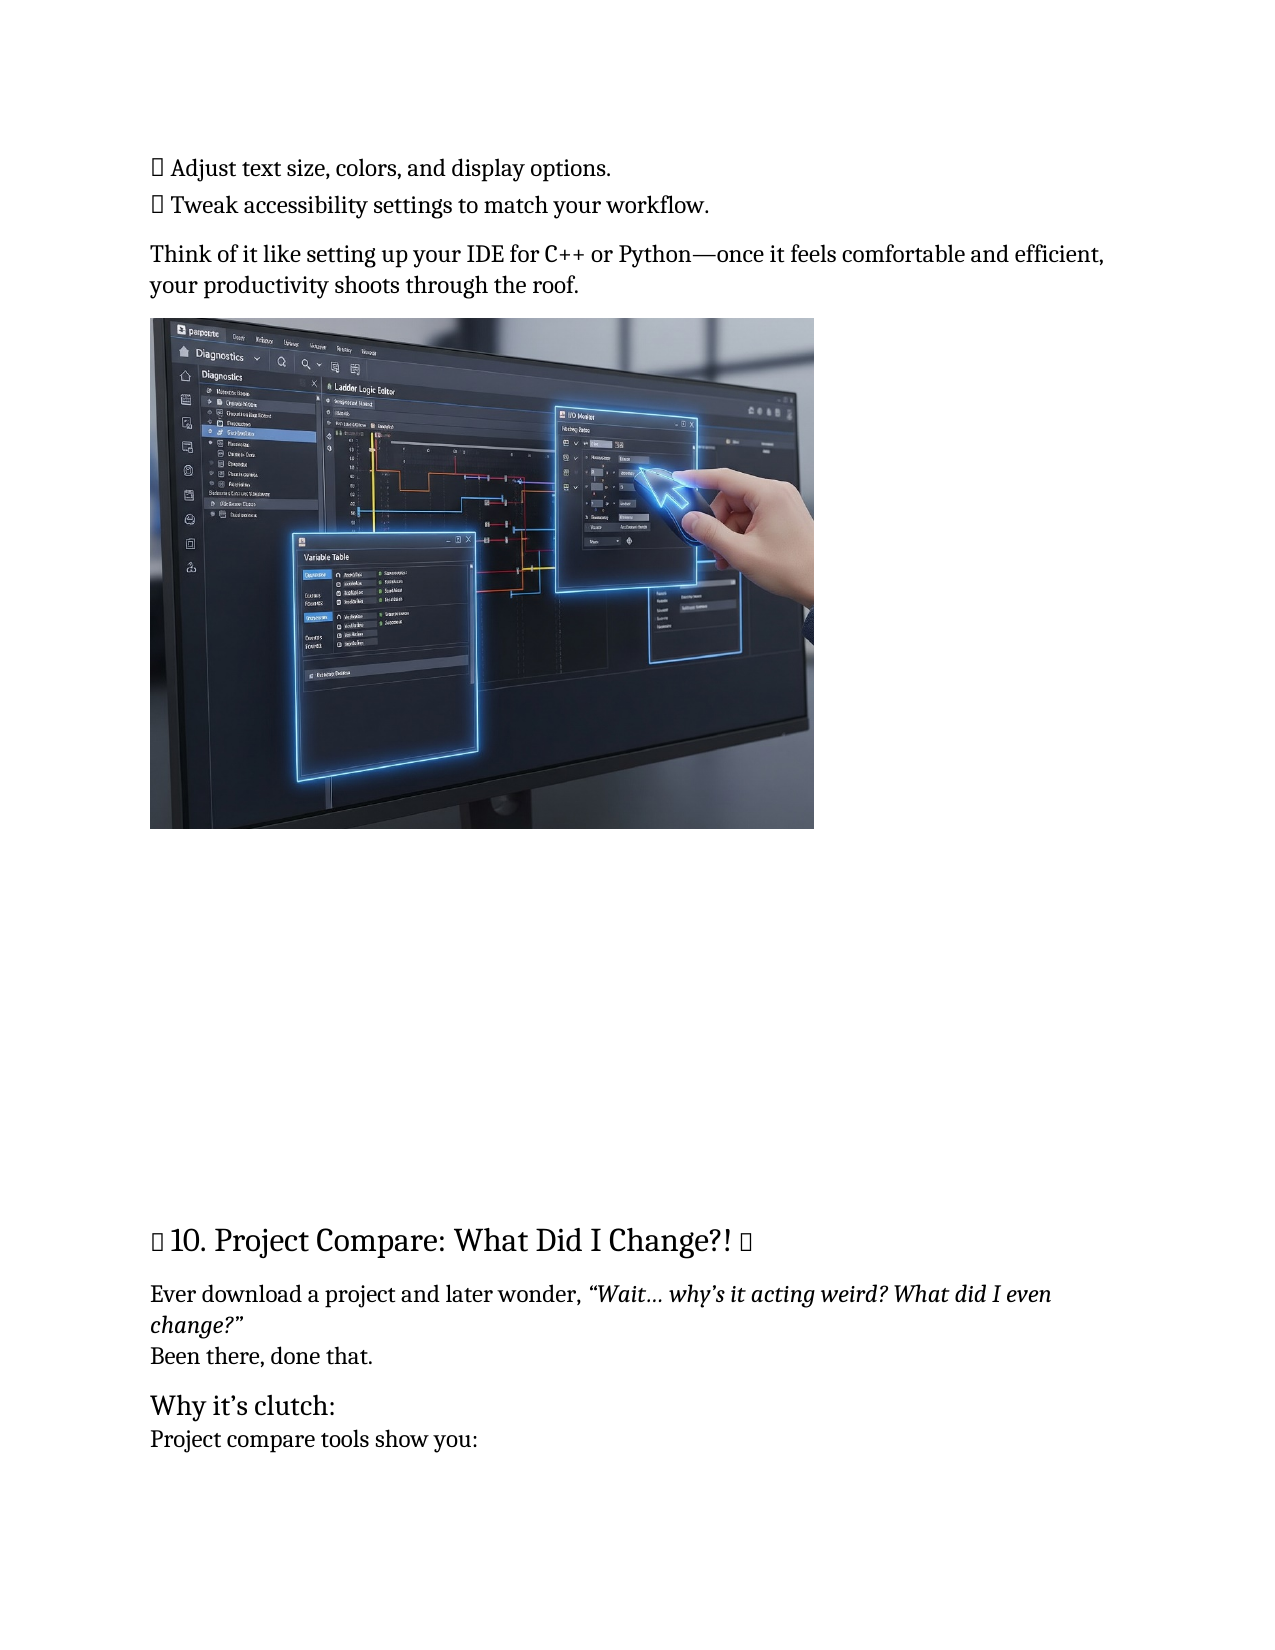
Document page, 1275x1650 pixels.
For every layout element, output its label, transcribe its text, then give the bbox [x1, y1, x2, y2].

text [150, 150, 1125, 221]
text Ever download a project and later wonder, “Wait… why’s it acting weird? What did I even change?” Been there, done that. [150, 1280, 1125, 1371]
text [150, 1389, 1125, 1454]
text 🤔 10. Project Compare: What Did I Change?! 📜 [150, 1222, 1125, 1260]
picture [150, 318, 814, 829]
text Think of it like setting up your IDE for C++ or Python—once it feels comfortable and efficient, your productivity shoots through the roof. [150, 240, 1125, 300]
